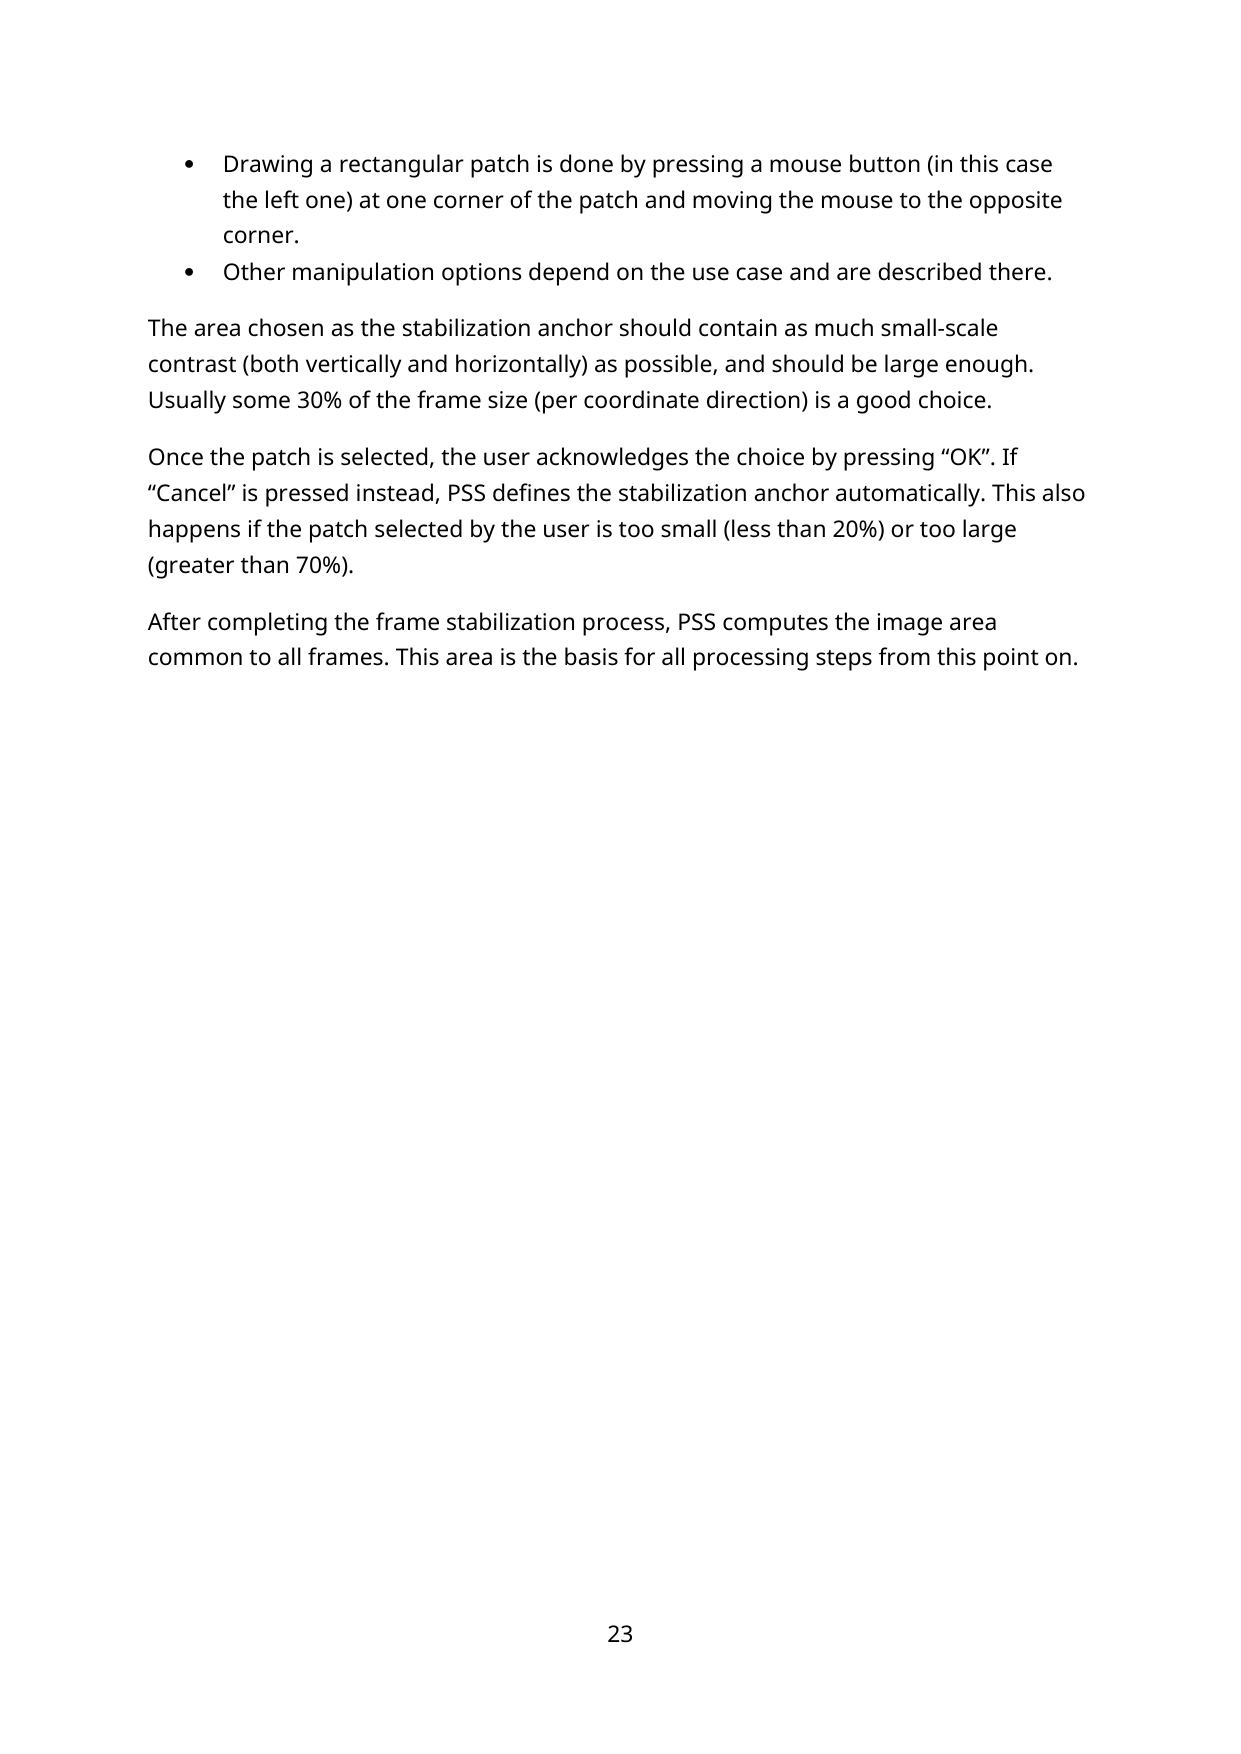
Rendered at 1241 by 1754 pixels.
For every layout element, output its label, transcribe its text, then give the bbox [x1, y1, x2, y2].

list Drawing a rectangular patch is done by pressing a mouse button (in this case the left one) at one corner of the patch and moving the mouse to the opposite corner. [185, 148, 1093, 251]
list Other manipulation options depend on the use case and are described there. [185, 255, 1093, 287]
text Once the patch is selected, the user acknowledges the choice by pressing “OK”. If “Cancel” is pressed instead, PSS defines the stabilization anchor automatically. This also happens if the patch selected by the user is too small (less than 20%) or too large (greater than 70%). [148, 441, 1093, 580]
text After completing the frame stabilization process, PSS computes the image area common to all frames. This area is the basis for all processing steps from this point on. [148, 605, 1093, 673]
text The area chosen as the stabilization anchor should contain as much small-scale contrast (both vertically and horizontally) as possible, and should be large enough. Usually some 30% of the frame size (per coordinate direction) is a good choice. [148, 312, 1093, 415]
